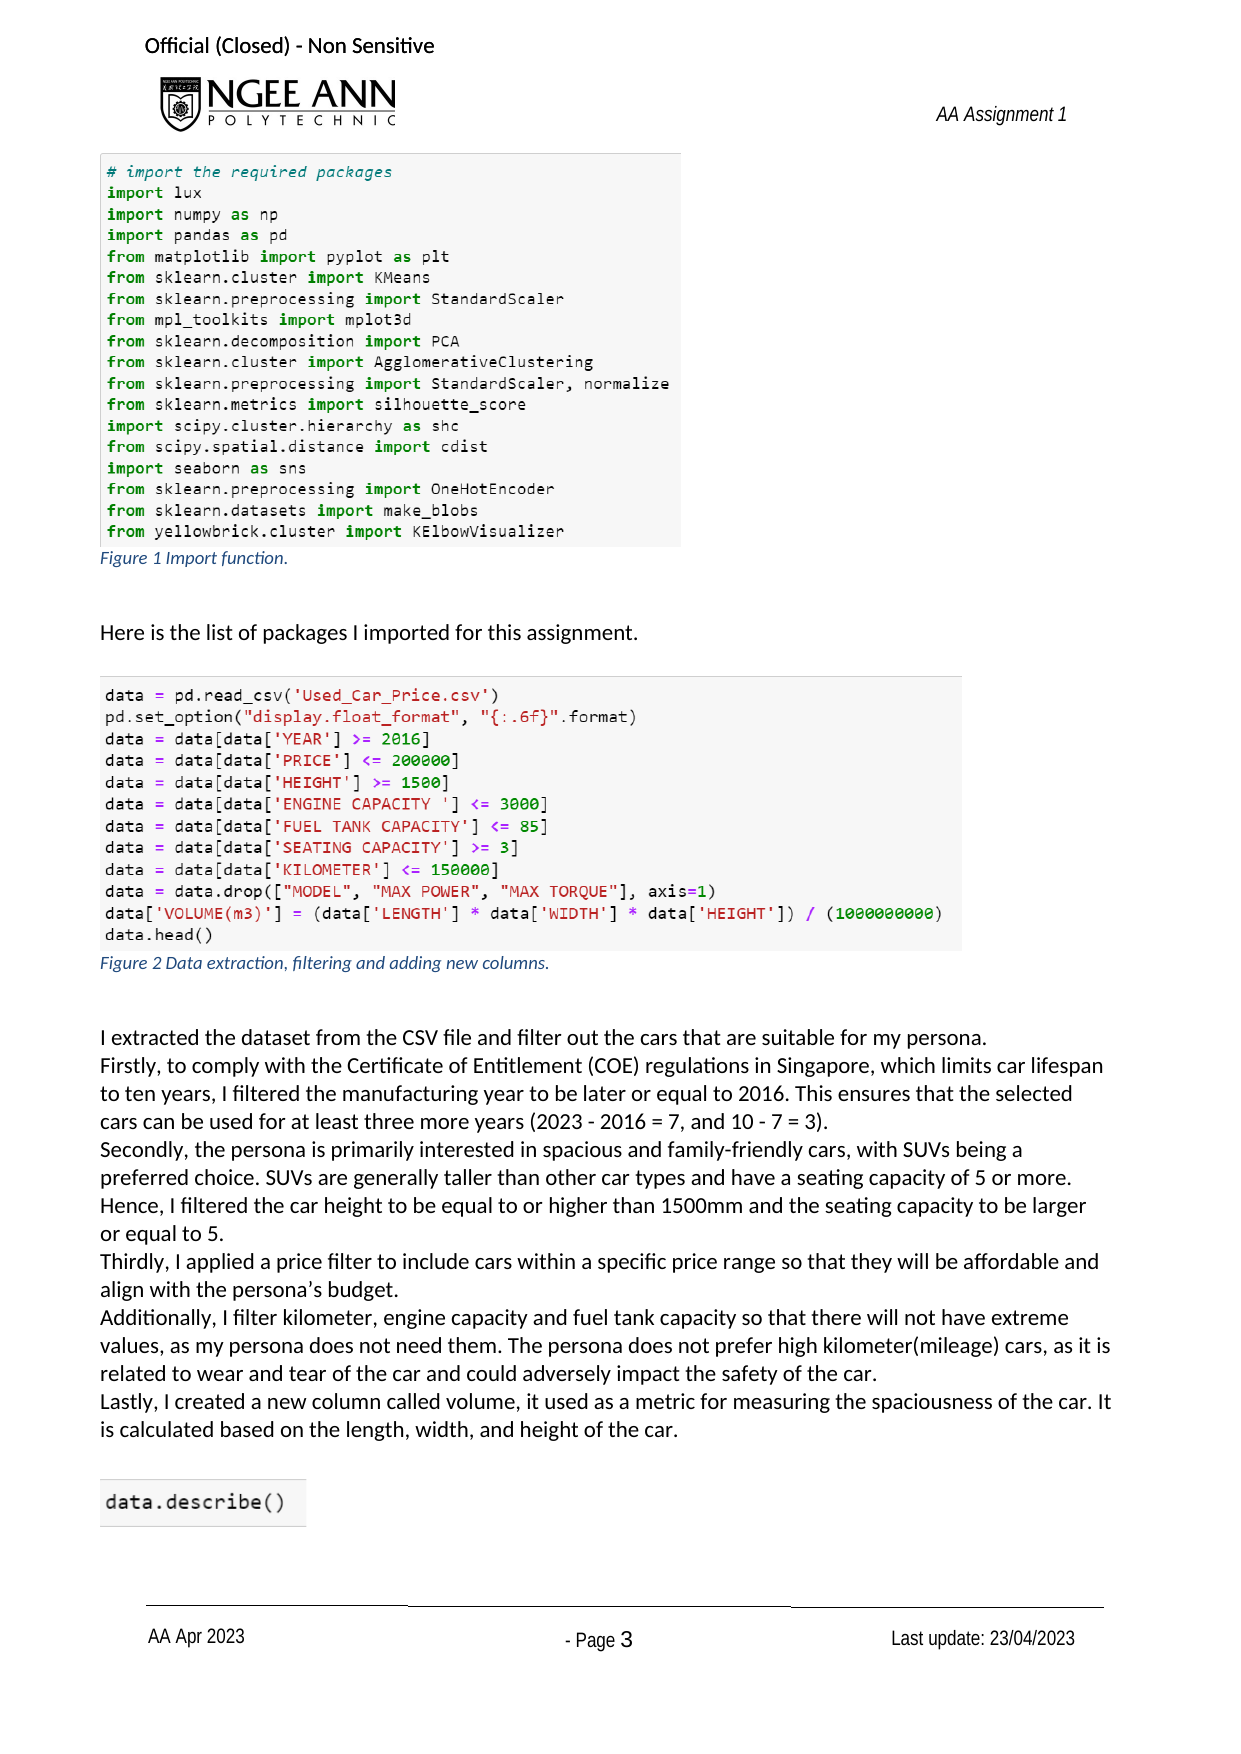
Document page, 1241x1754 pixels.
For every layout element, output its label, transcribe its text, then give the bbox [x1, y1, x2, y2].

text Secondly, the persona is primarily interested in spacious and family-friendly cars, with SUVs being a preferred choice. SUVs are generally taller than other car types and have a seating capacity of 5 or more. Hence, I filtered the car height to be equal to or higher than 1500mm and the seating capacity to be larger or equal to 5. [100, 1135, 1113, 1247]
text Lastly, I created a new column called volume, it used as a metric for measuring the spaciousness of the car. It is calculated based on the length, width, and height of the car. [100, 1387, 1113, 1443]
picture [100, 1478, 307, 1527]
text I extracted the dataset from the CSV file and filter out the cars that are suitable for my persona. [100, 1023, 1113, 1051]
text Additionally, I filter kilometer, engine capacity and fuel tank capacity so that there will not have extreme values, as my persona does not need them. The persona does not prefer high kilometer(mileage) cars, as it is related to wear and tear of the car and could adversely impact the safety of the car. [100, 1303, 1113, 1387]
text Figure 1 Import function. [100, 546, 1113, 569]
text Thirdly, I applied a price filter to include cars within a specific price range so that they will be affordable and align with the persona’s budget. [100, 1247, 1113, 1303]
picture [100, 674, 962, 951]
picture [100, 147, 681, 547]
text Firstly, to comply with the Certificate of Entitlement (COE) regulations in Singapore, which limits car lifespan to ten years, I filtered the manufacturing year to be later or equal to 2016. This ensures that the selected cars can be used for at least three more years (2023 - 2016 = 7, and 10 - 7 = 3). [100, 1051, 1113, 1135]
picture [160, 77, 395, 132]
text Here is the list of packages I imported for this assignment. [100, 618, 1113, 646]
text Figure 2 Data extraction, filtering and adding new columns. [100, 951, 1113, 974]
